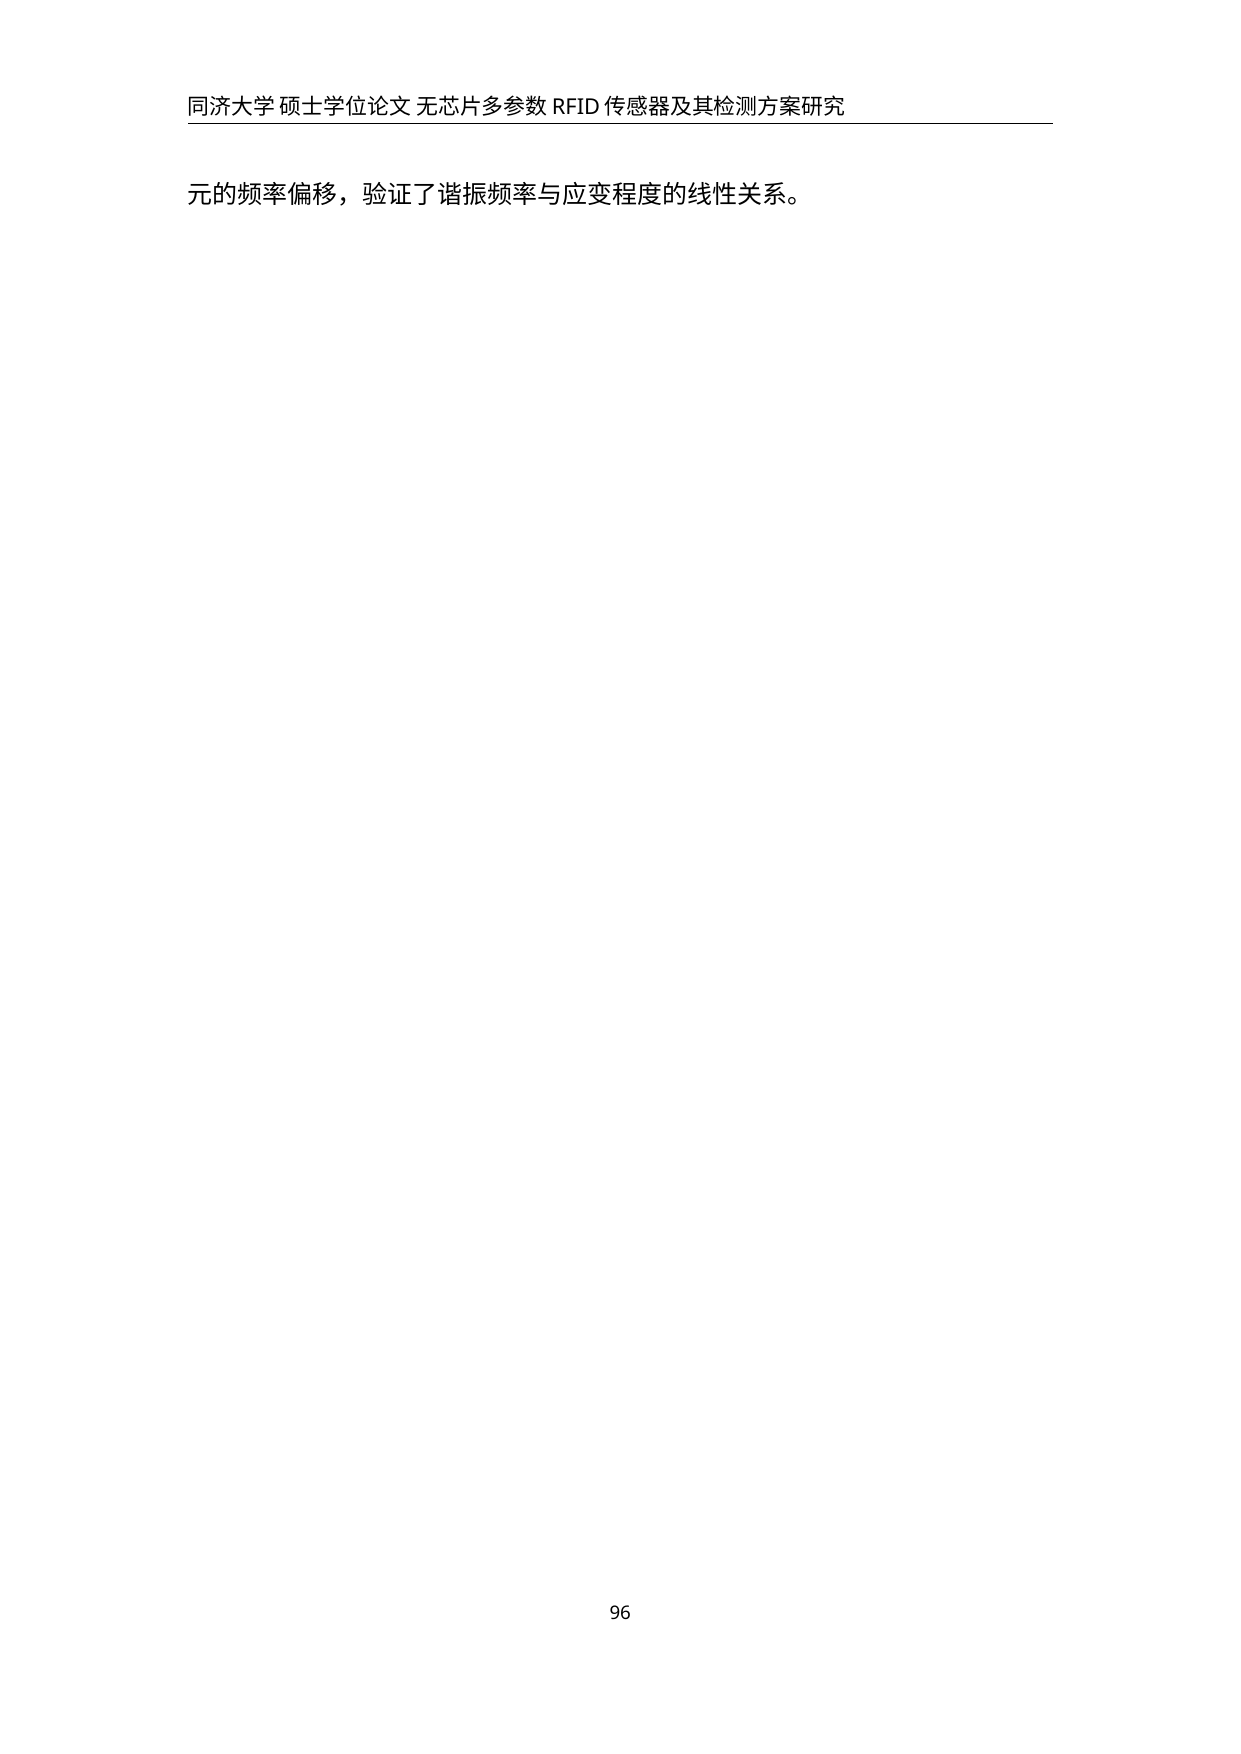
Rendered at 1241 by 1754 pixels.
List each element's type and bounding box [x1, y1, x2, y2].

text [187, 160, 1053, 225]
